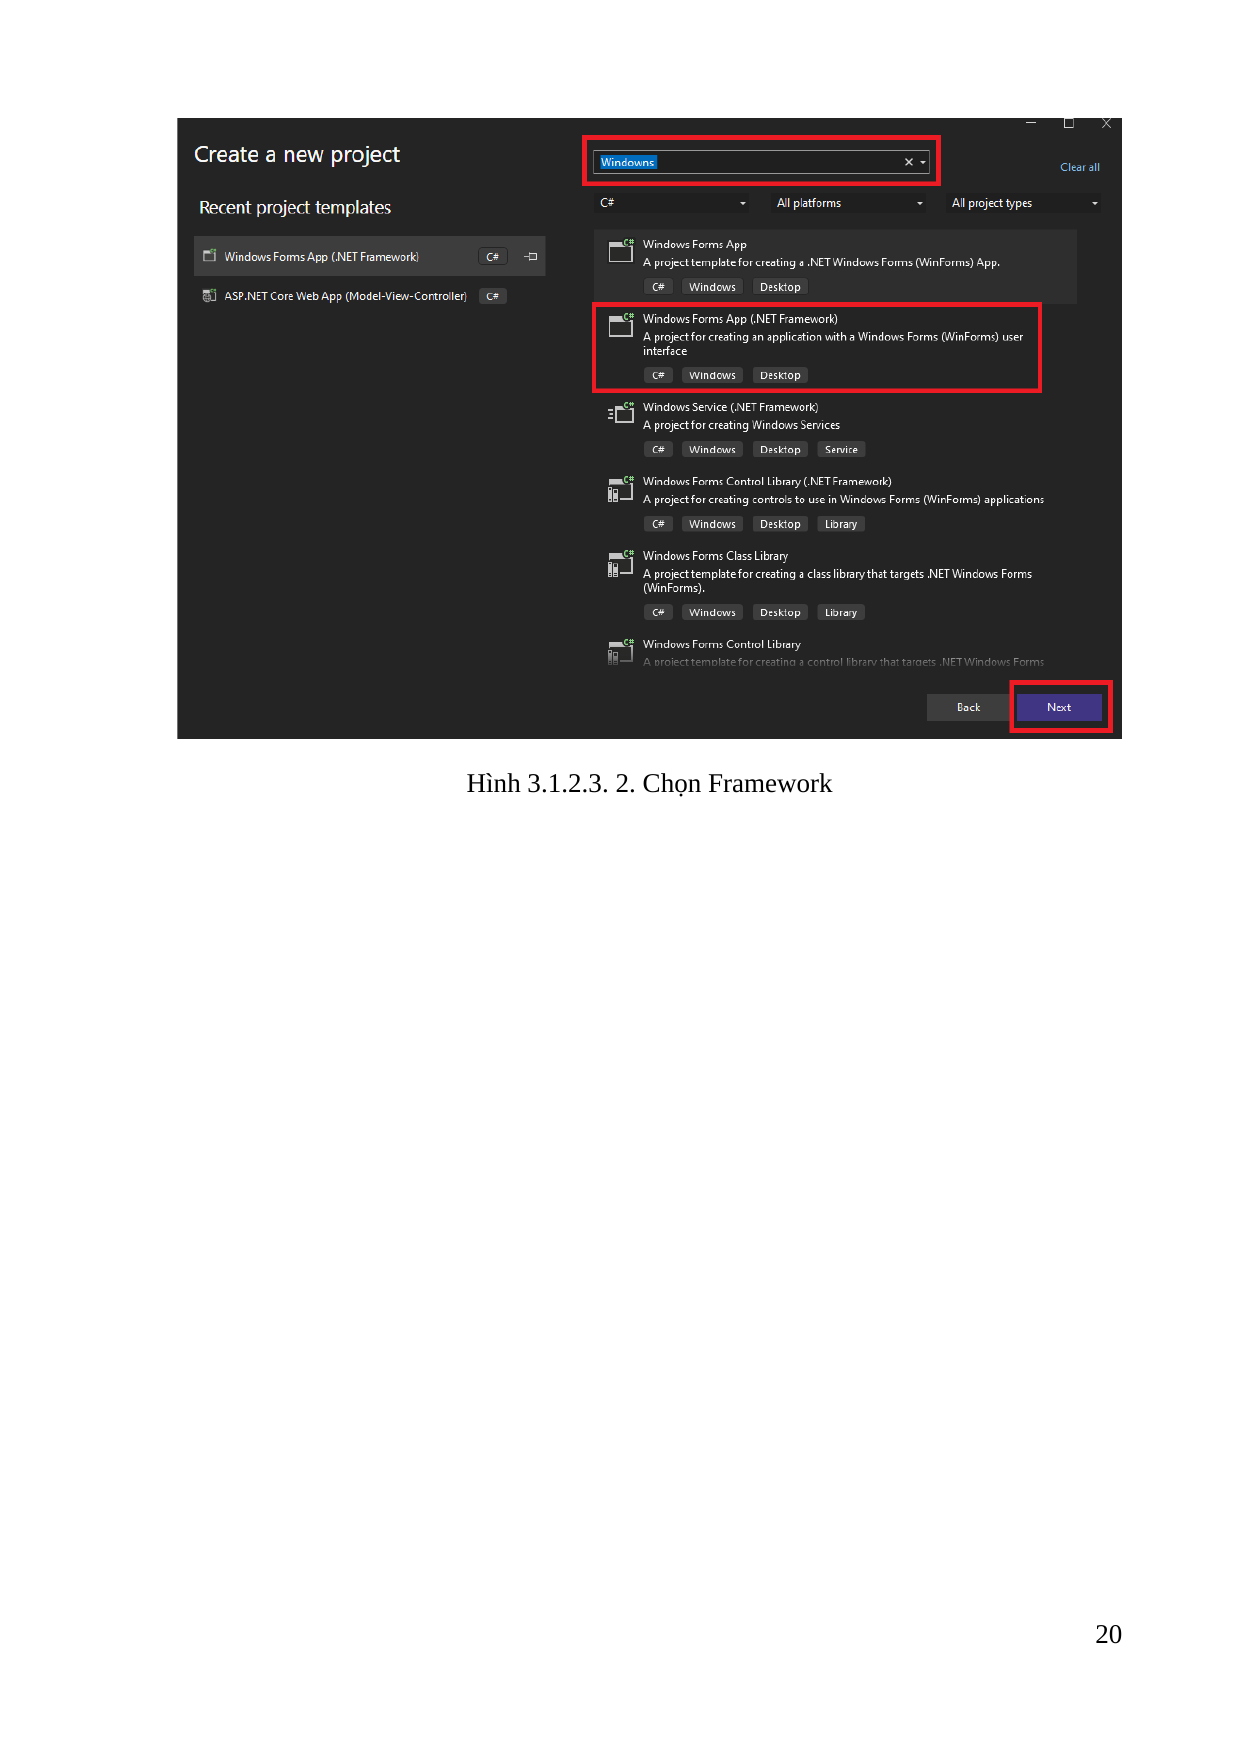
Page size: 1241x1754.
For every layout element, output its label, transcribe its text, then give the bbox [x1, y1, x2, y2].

text Hình 3.1.2.3. 2. Chọn Framework [177, 767, 1122, 798]
picture [177, 118, 1122, 739]
